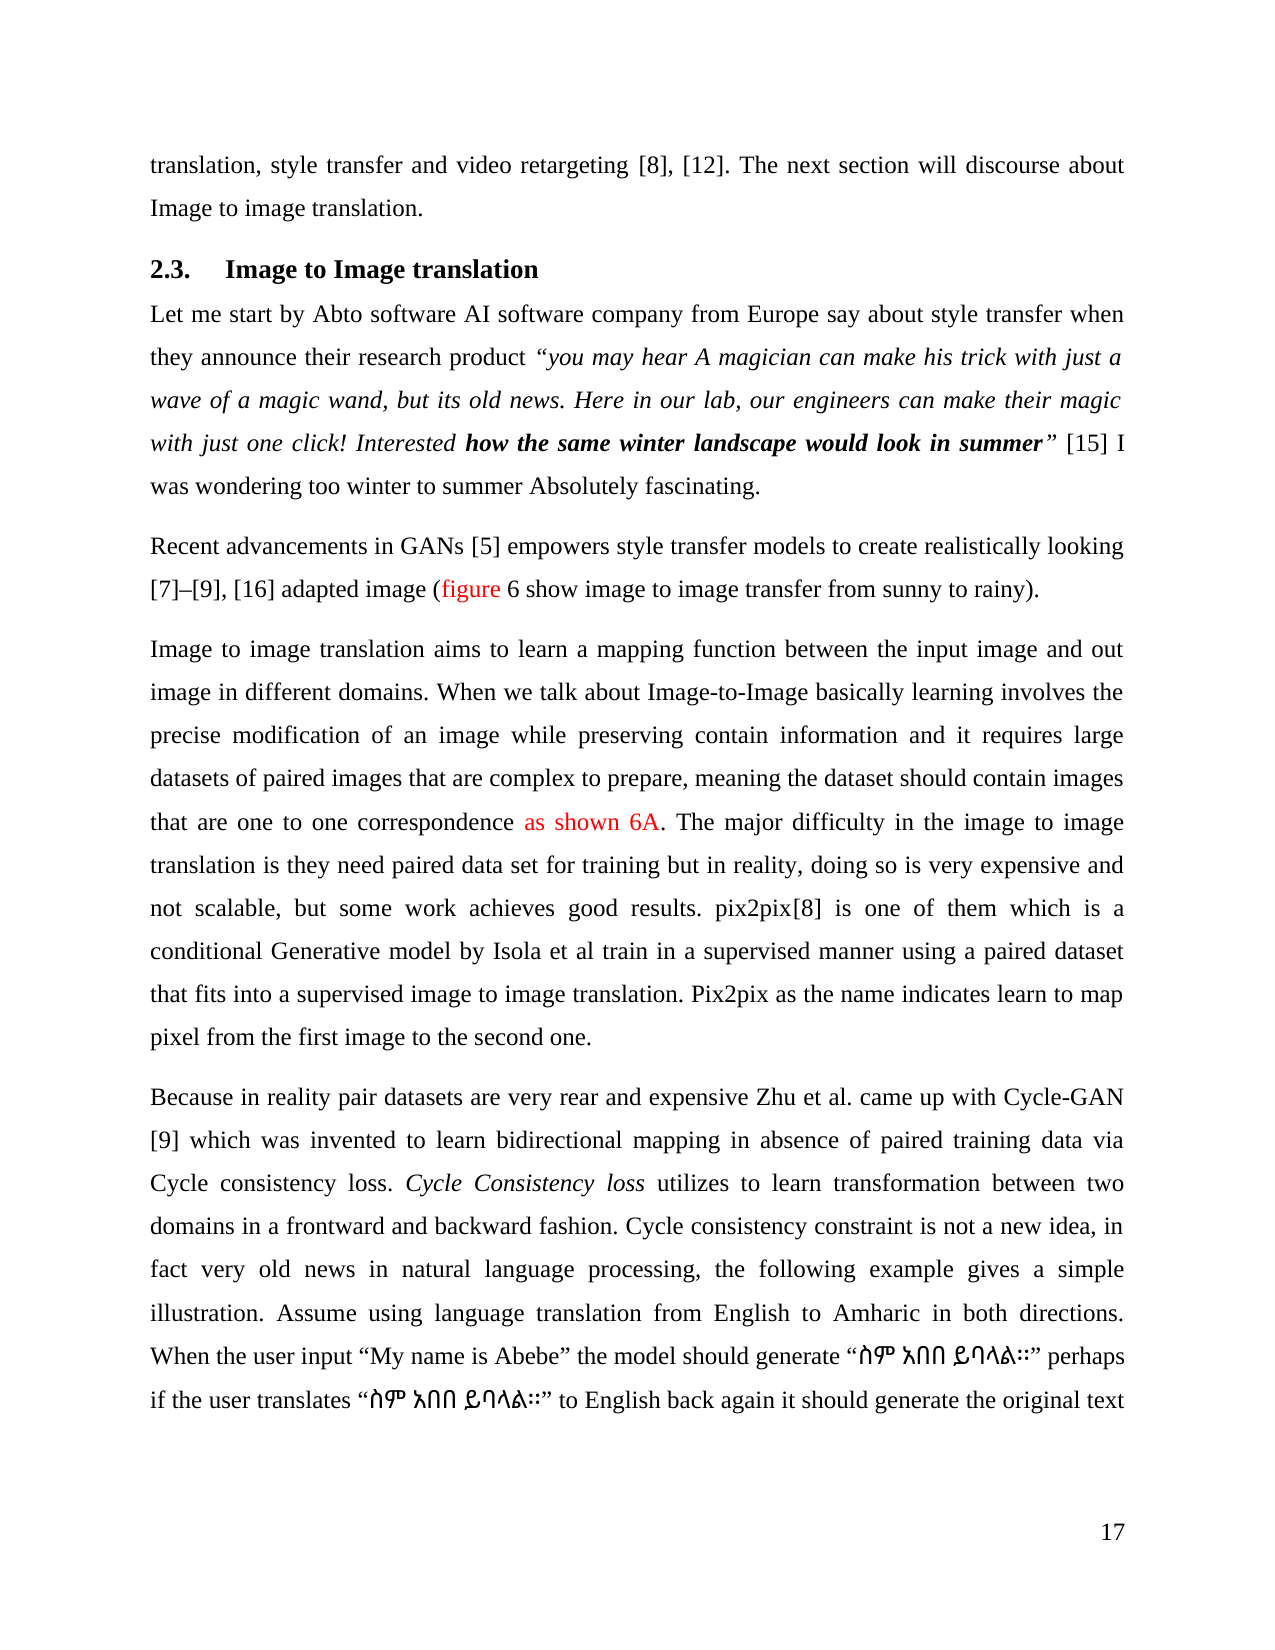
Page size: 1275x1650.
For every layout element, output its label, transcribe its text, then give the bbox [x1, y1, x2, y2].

subtitle Image to Image translation [150, 253, 1125, 284]
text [150, 1082, 1125, 1414]
text Recent advancements in GANs [5] empowers style transfer models to create realistically looking [7]–[9], [16] adapted image (figure 6 show image to image transfer from sunny to rainy). [150, 531, 1125, 603]
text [150, 150, 1125, 222]
text Let me start by Abto software AI software company from Europe say about style transfer when they announce their research product “you may hear A magician can make his trick with just a wave of a magic wand, but its old news. Here in our lab, our engineers can make their magic with just one click! Interested how the same winter landscape would look in summer” [15] I was wondering too winter to summer Absolutely fascinating. [150, 299, 1125, 500]
text Image to image translation aims to learn a mapping function between the input image and out image in different domains. When we talk about Image-to-Image basically learning involves the precise modification of an image while preserving contain information and it requires large datasets of paired images that are complex to prepare, meaning the dataset should contain images that are one to one correspondence as shown 6A. The major difficulty in the image to image translation is they need paired data set for training but in reality, doing so is very expensive and not scalable, but some work achieves good results. pix2pix[8] is one of them which is a conditional Generative model by Isola et al train in a supervised manner using a paired dataset that fits into a supervised image to image translation. Pix2pix as the name indicates learn to map pixel from the first image to the second one. [150, 634, 1125, 1051]
